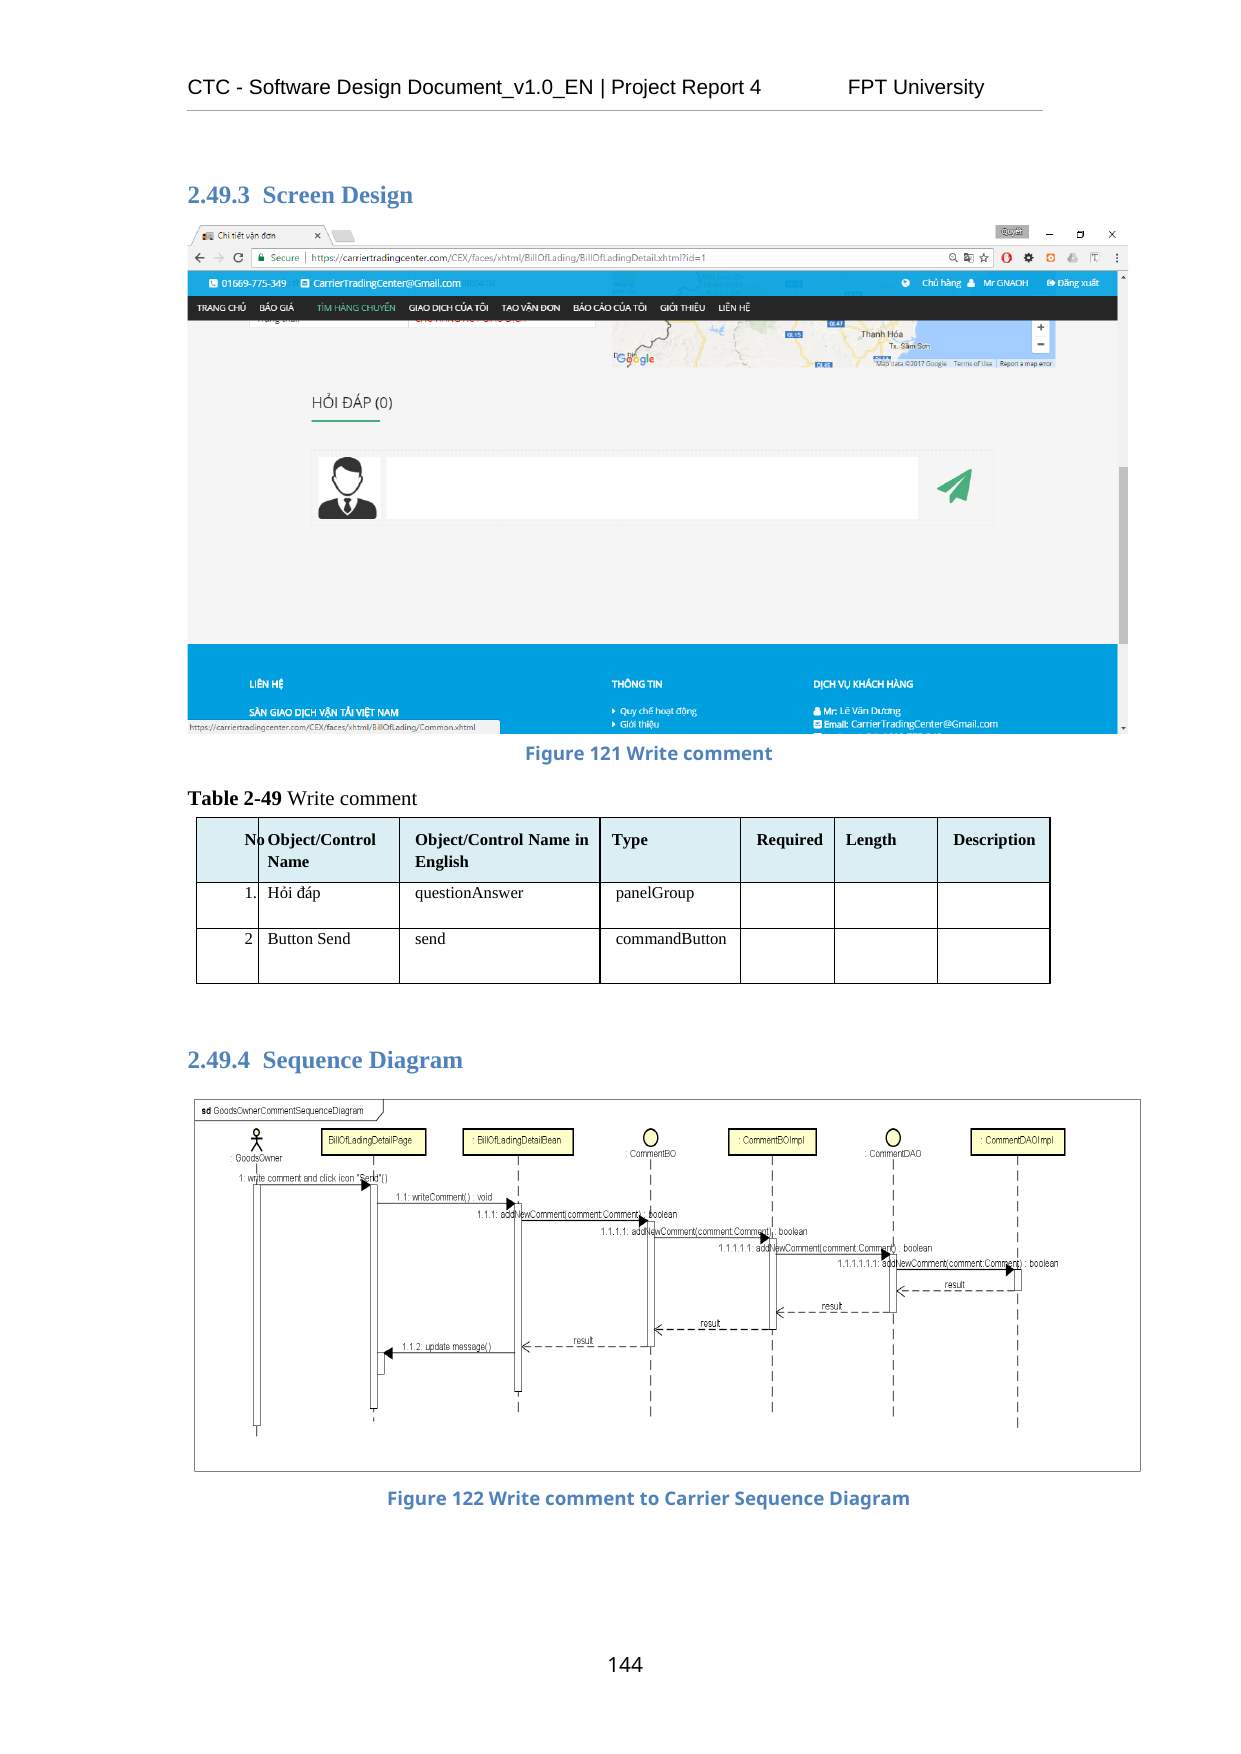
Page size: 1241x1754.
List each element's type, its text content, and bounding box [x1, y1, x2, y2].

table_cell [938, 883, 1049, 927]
picture [187, 1091, 1147, 1479]
subtitle Sequence Diagram [187, 1046, 1053, 1074]
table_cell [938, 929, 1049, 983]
text Table 2-49 Write comment [187, 786, 1053, 810]
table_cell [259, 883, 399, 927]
picture [836, 721, 845, 727]
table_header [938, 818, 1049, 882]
picture [361, 710, 369, 716]
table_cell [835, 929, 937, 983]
picture [187, 721, 499, 734]
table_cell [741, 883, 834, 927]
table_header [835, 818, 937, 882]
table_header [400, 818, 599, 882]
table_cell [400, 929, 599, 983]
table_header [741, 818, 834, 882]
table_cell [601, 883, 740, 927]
picture [814, 708, 820, 715]
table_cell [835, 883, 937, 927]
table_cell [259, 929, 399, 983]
picture [187, 225, 1129, 734]
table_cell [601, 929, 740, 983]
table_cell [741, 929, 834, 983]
text Figure 122 Write comment to Carrier Sequence Diagram [244, 1485, 1053, 1510]
picture [654, 681, 661, 687]
picture [814, 721, 821, 728]
text Figure 121 Write comment [244, 740, 1053, 766]
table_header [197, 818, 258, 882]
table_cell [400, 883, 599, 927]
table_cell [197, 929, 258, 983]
subtitle Screen Design [187, 180, 1053, 209]
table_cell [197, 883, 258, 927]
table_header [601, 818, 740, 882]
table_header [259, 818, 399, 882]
